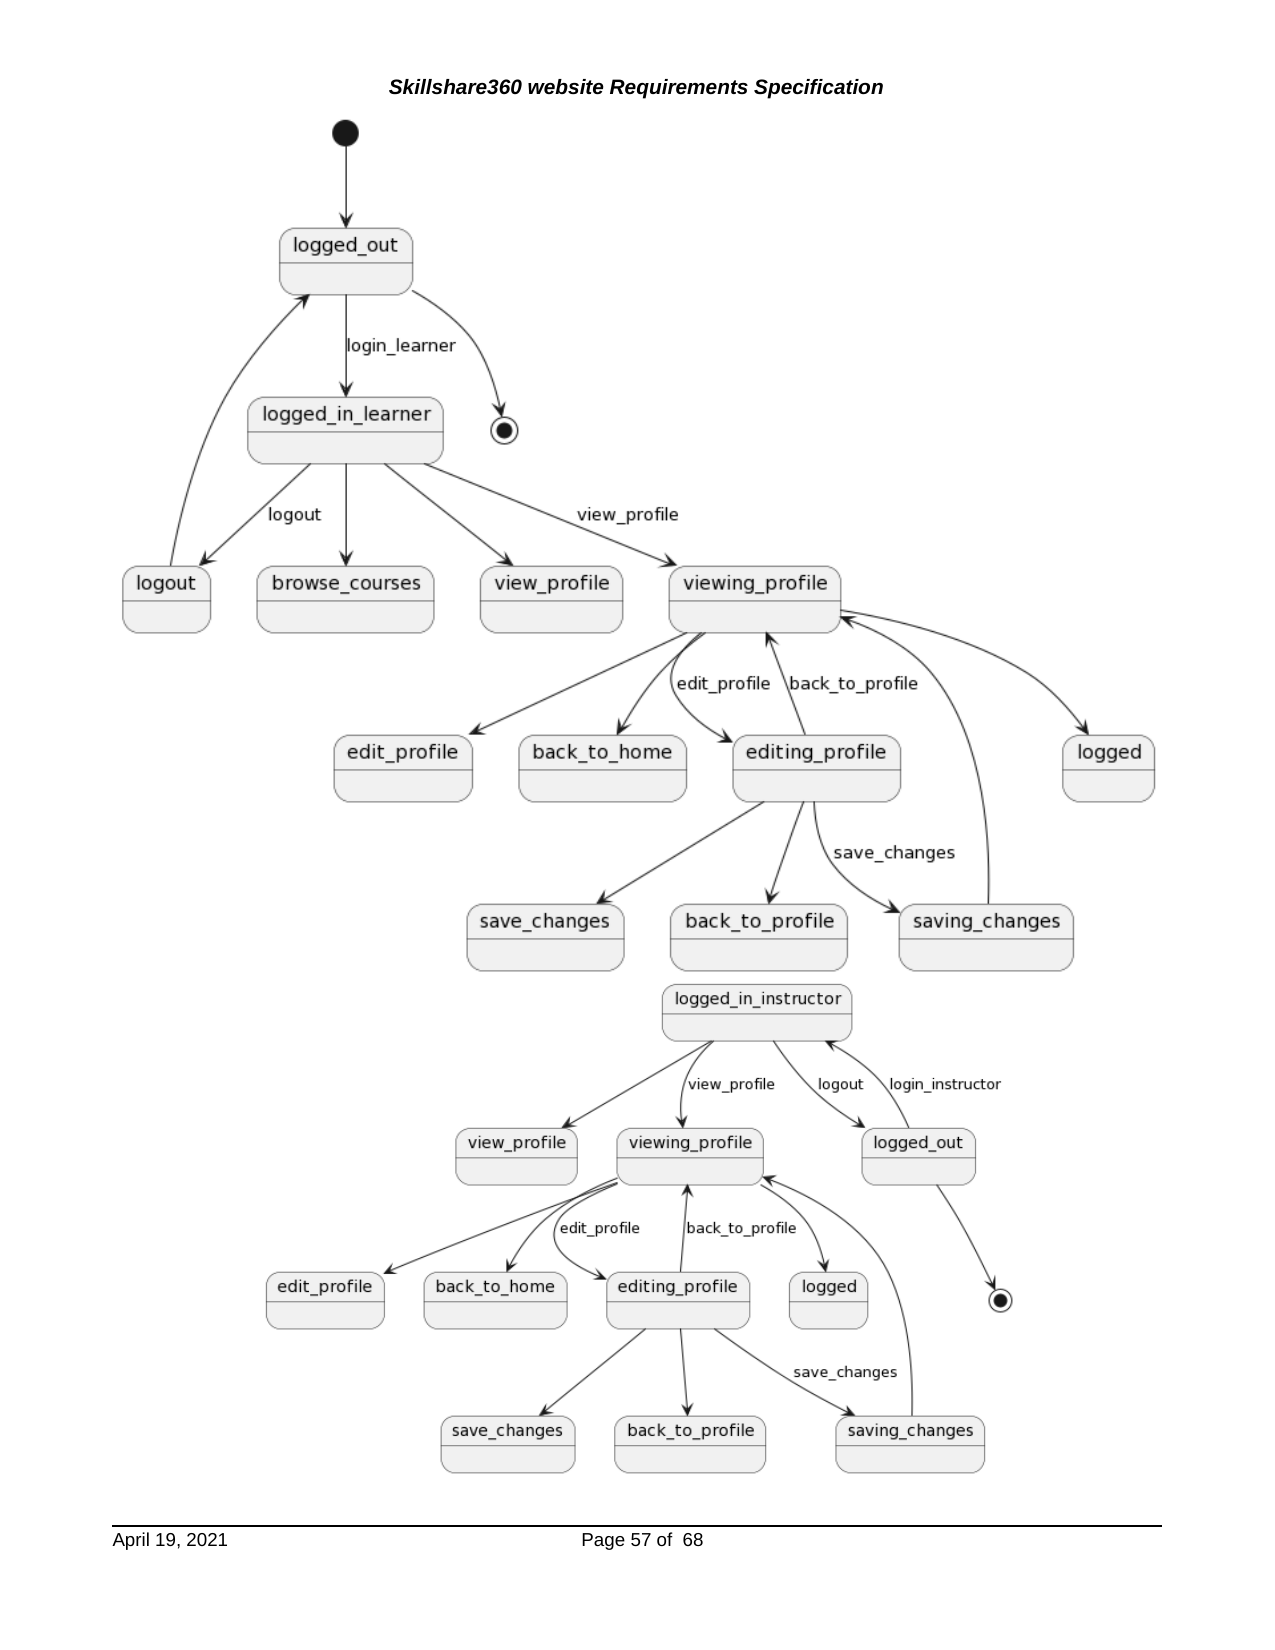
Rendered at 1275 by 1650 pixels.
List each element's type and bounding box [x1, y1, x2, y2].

picture [113, 112, 1162, 1478]
